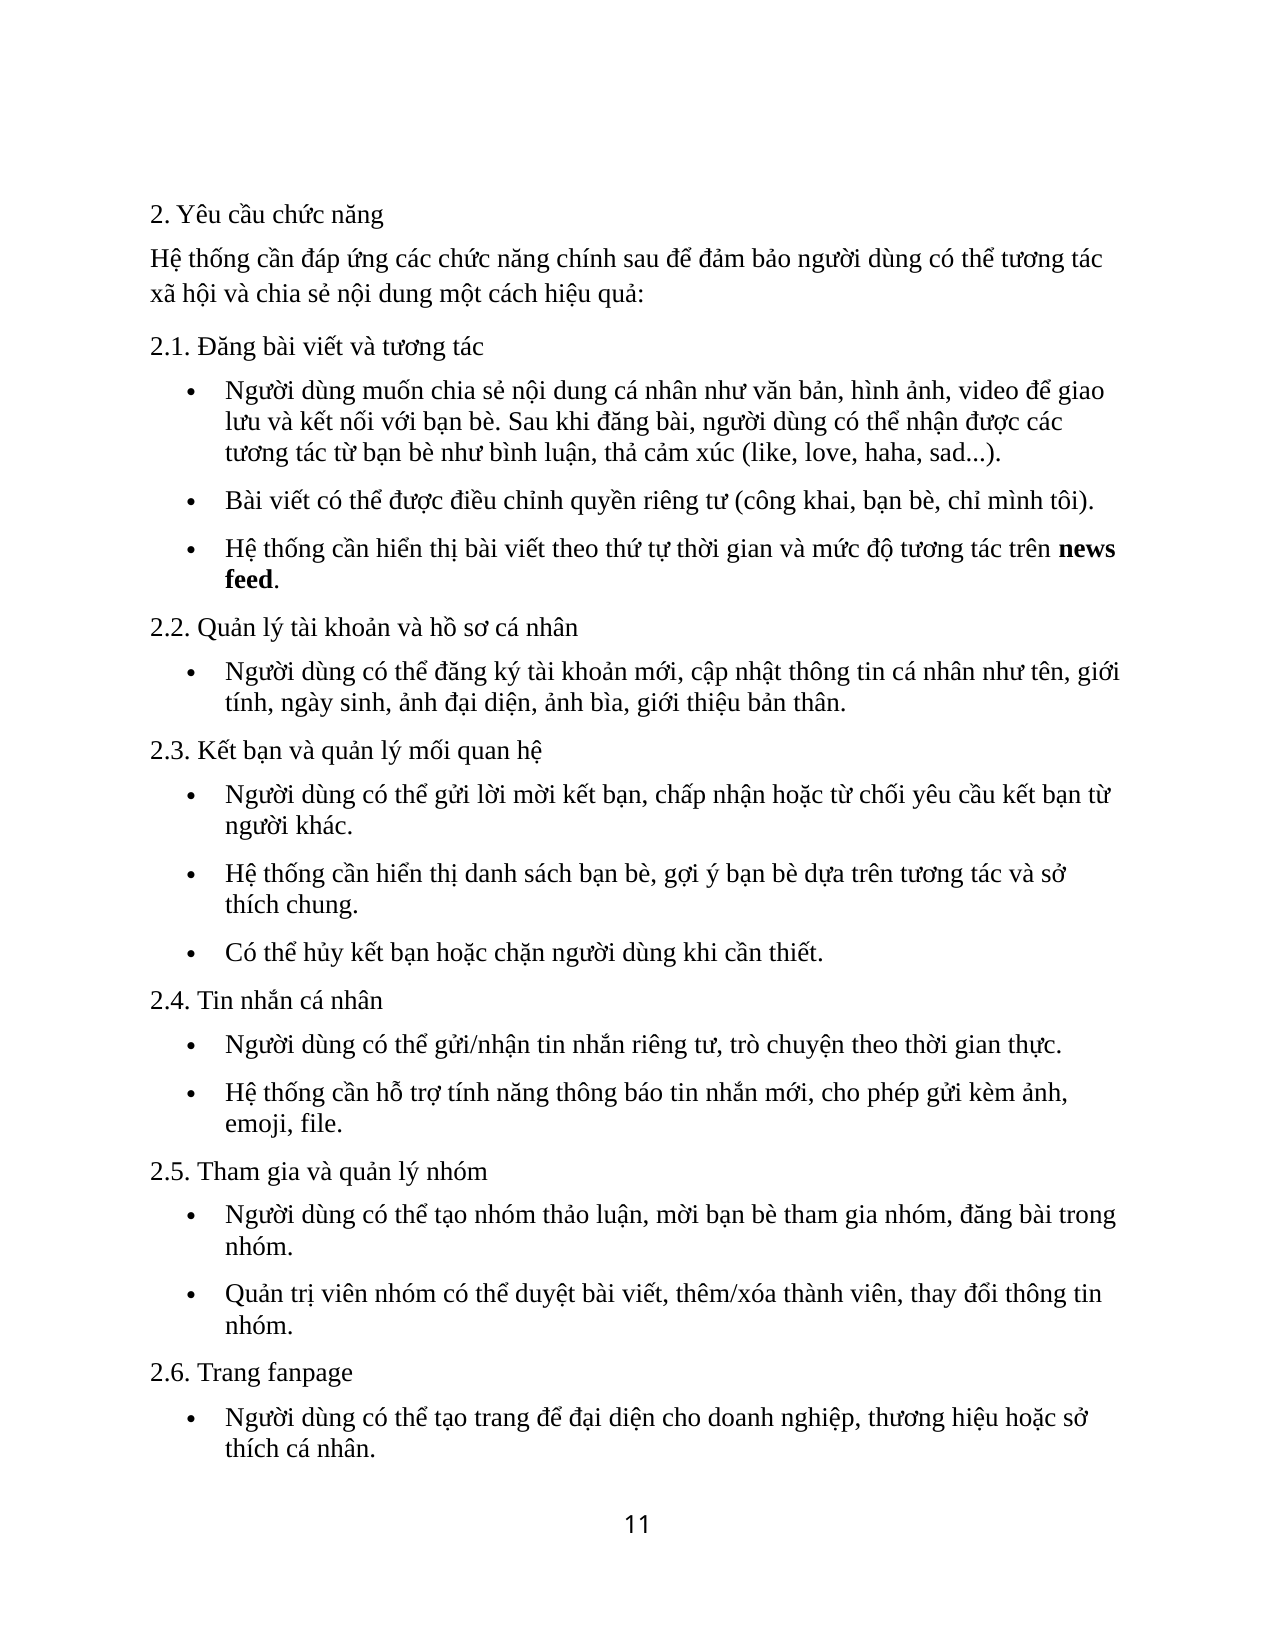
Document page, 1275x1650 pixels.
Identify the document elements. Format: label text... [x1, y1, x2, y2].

list Người dùng có thể gửi/nhận tin nhắn riêng tư, trò chuyện theo thời gian thực. [187, 1028, 1125, 1059]
subtitle 2. Yêu cầu chức năng [150, 198, 1125, 229]
list Người dùng có thể tạo nhóm thảo luận, mời bạn bè tham gia nhóm, đăng bài trong nhóm. [187, 1199, 1125, 1261]
list Hệ thống cần hỗ trợ tính năng thông báo tin nhắn mới, cho phép gửi kèm ảnh, emoji, file. [187, 1076, 1125, 1138]
list Người dùng muốn chia sẻ nội dung cá nhân như văn bản, hình ảnh, video để giao lưu và kết nối với bạn bè. Sau khi đăng bài, người dùng có thể nhận được các tương tác từ bạn bè như bình luận, thả cảm xúc (like, love, haha, sad...). [187, 374, 1125, 467]
list Người dùng có thể gửi lời mời kết bạn, chấp nhận hoặc từ chối yêu cầu kết bạn từ người khác. [187, 778, 1125, 840]
subtitle 2.2. Quản lý tài khoản và hồ sơ cá nhân [150, 611, 1125, 642]
list Quản trị viên nhóm có thể duyệt bài viết, thêm/xóa thành viên, thay đổi thông tin nhóm. [187, 1278, 1125, 1340]
list Người dùng có thể đăng ký tài khoản mới, cập nhật thông tin cá nhân như tên, giới tính, ngày sinh, ảnh đại diện, ảnh bìa, giới thiệu bản thân. [187, 655, 1125, 717]
subtitle 2.1. Đăng bài viết và tương tác [150, 330, 1125, 361]
subtitle 2.6. Trang fanpage [150, 1357, 1125, 1388]
subtitle 2.5. Tham gia và quản lý nhóm [150, 1154, 1125, 1186]
list Hệ thống cần hiển thị danh sách bạn bè, gợi ý bạn bè dựa trên tương tác và sở thích chung. [187, 857, 1125, 919]
text Hệ thống cần đáp ứng các chức năng chính sau để đảm bảo người dùng có thể tương tác xã hội và chia sẻ nội dung một cách hiệu quả: [150, 242, 1125, 309]
subtitle 2.4. Tin nhắn cá nhân [150, 984, 1125, 1015]
list Hệ thống cần hiển thị bài viết theo thứ tự thời gian và mức độ tương tác trên news feed. [187, 532, 1125, 594]
subtitle 2.3. Kết bạn và quản lý mối quan hệ [150, 734, 1125, 765]
list Bài viết có thể được điều chỉnh quyền riêng tư (công khai, bạn bè, chỉ mình tôi). [187, 484, 1125, 515]
list Người dùng có thể tạo trang để đại diện cho doanh nghiệp, thương hiệu hoặc sở thích cá nhân. [187, 1401, 1125, 1463]
list Có thể hủy kết bạn hoặc chặn người dùng khi cần thiết. [187, 936, 1125, 967]
